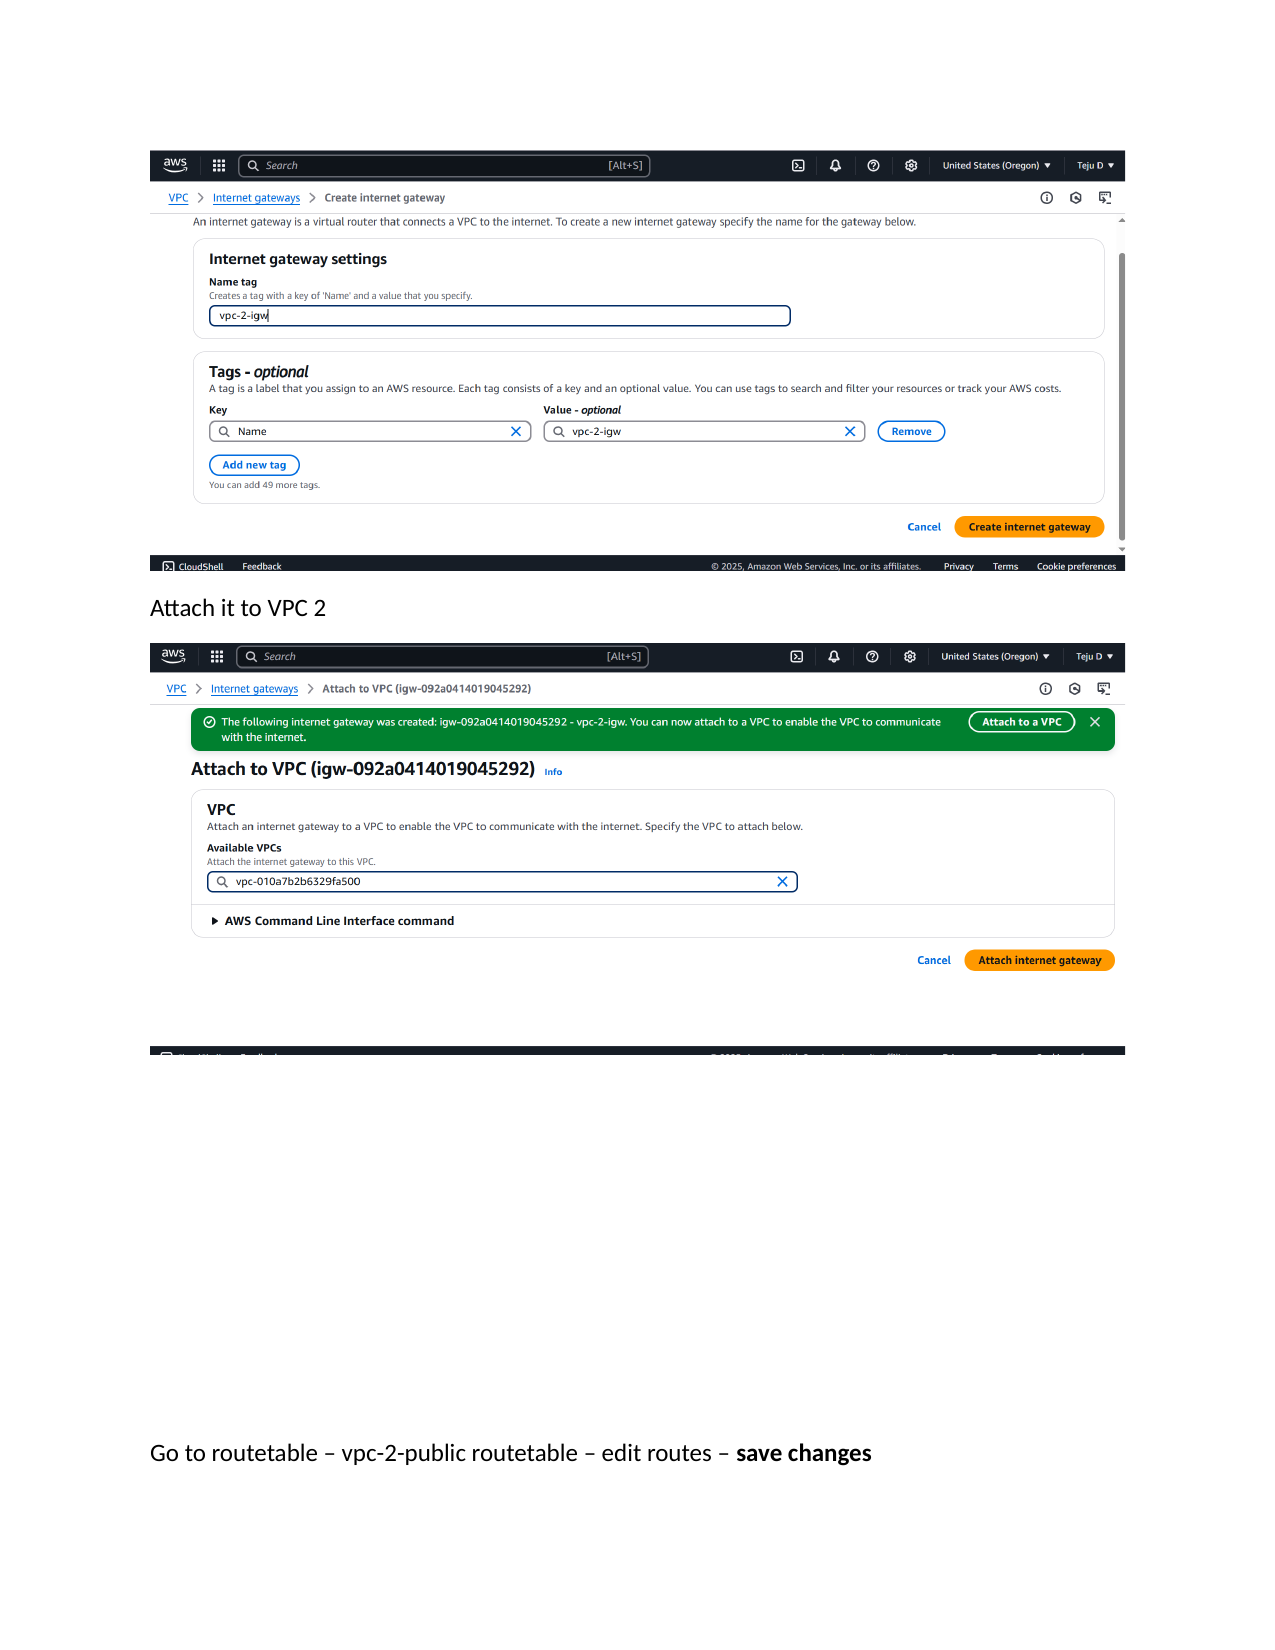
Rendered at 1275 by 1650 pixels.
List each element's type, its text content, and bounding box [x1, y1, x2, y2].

text Go to routetable – vpc-2-public routetable – edit routes – save changes [150, 1437, 1125, 1468]
text Attach it to VPC 2 [150, 592, 1125, 622]
picture [150, 150, 1125, 571]
picture [150, 643, 1125, 1055]
